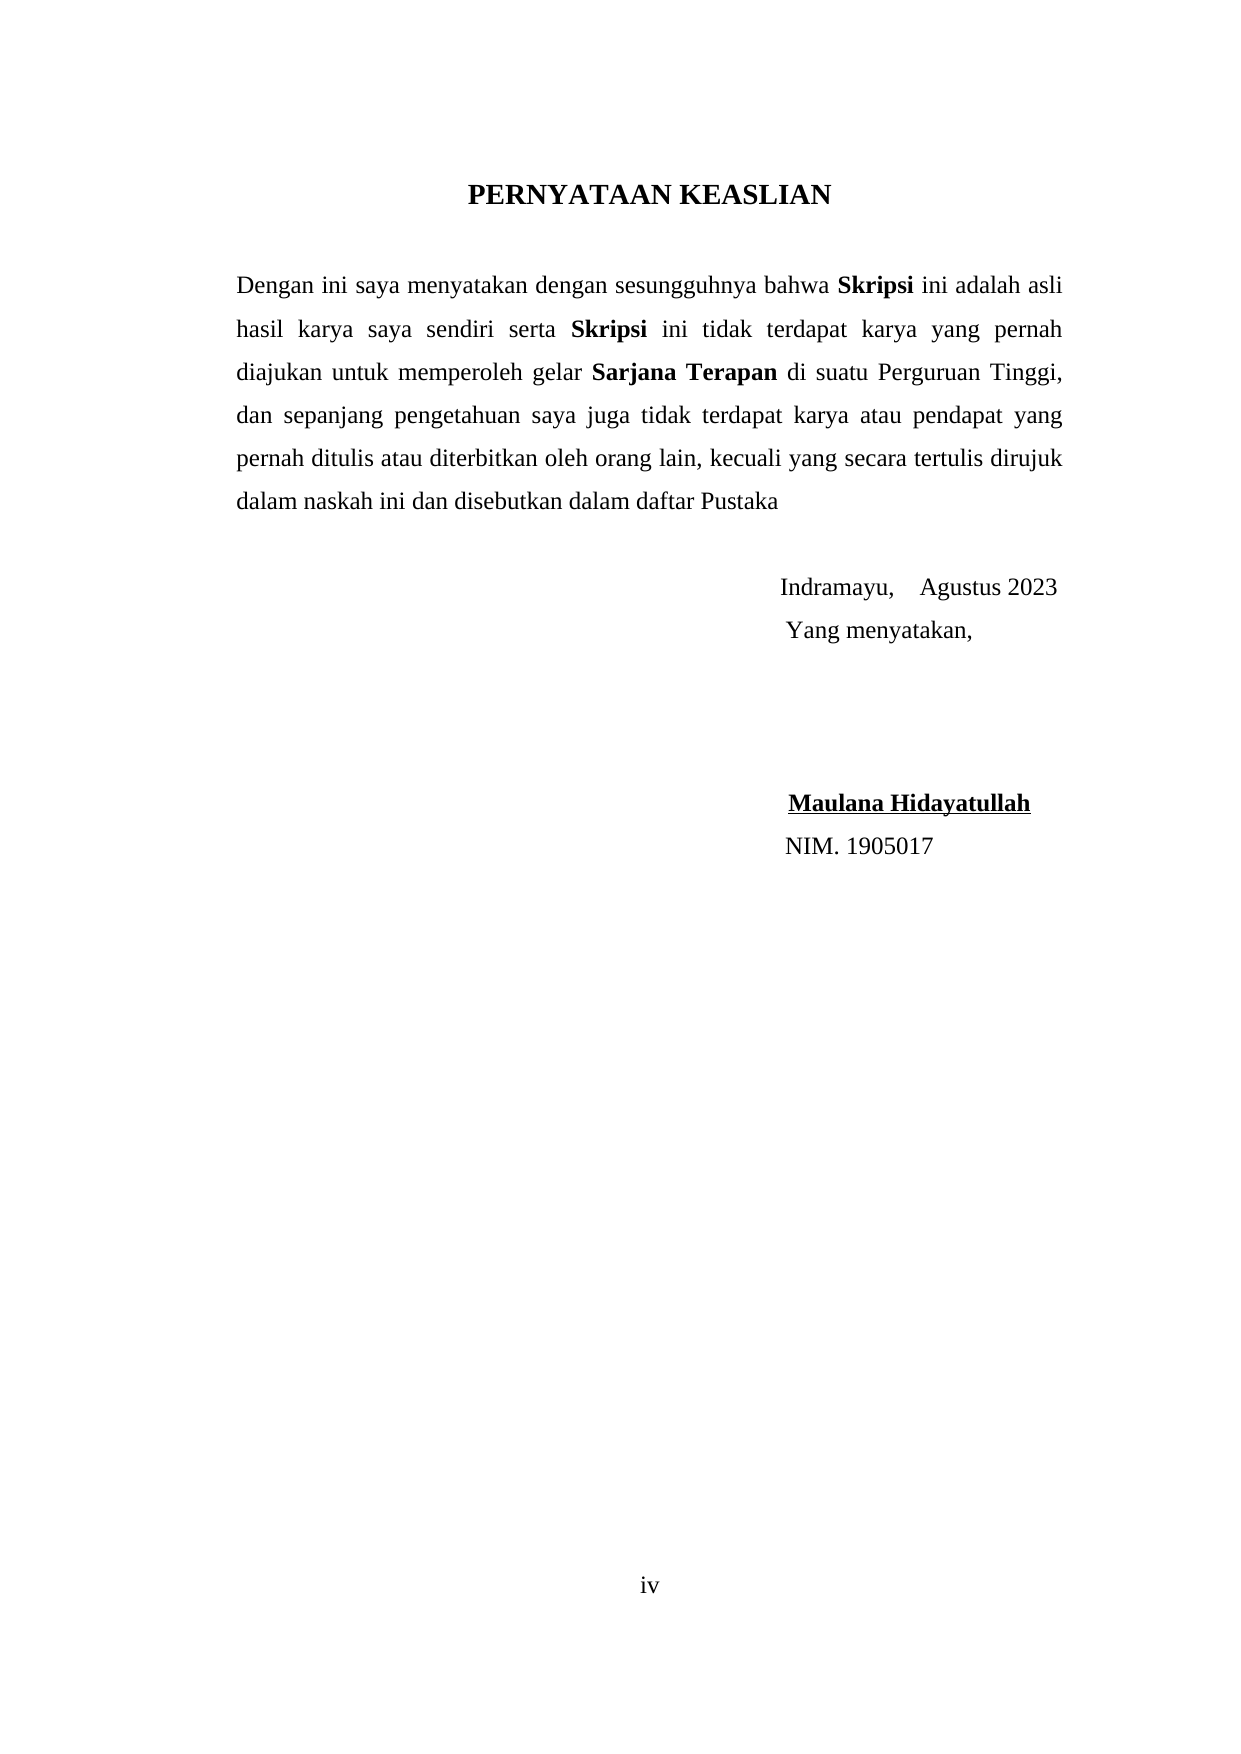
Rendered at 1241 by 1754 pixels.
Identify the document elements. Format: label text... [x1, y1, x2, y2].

text PERNYATAAN KEASLIAN [236, 177, 1063, 211]
text Dengan ini saya menyatakan dengan sesungguhnya bahwa Skripsi ini adalah asli hasil karya saya sendiri serta Skripsi ini tidak terdapat karya yang pernah diajukan untuk memperoleh gelar Sarjana Terapan di suatu Perguruan Tinggi, dan sepanjang pengetahuan saya juga tidak terdapat karya atau pendapat yang pernah ditulis atau diterbitkan oleh orang lain, kecuali yang secara tertulis dirujuk dalam naskah ini dan disebutkan dalam daftar Pustaka [236, 271, 1063, 515]
text NIM. 1905017 [236, 831, 989, 860]
text Yang menyatakan, [236, 616, 1033, 644]
text Maulana Hidayatullah [236, 788, 1063, 817]
text Indramayu, Agustus 2023 [236, 572, 1063, 601]
